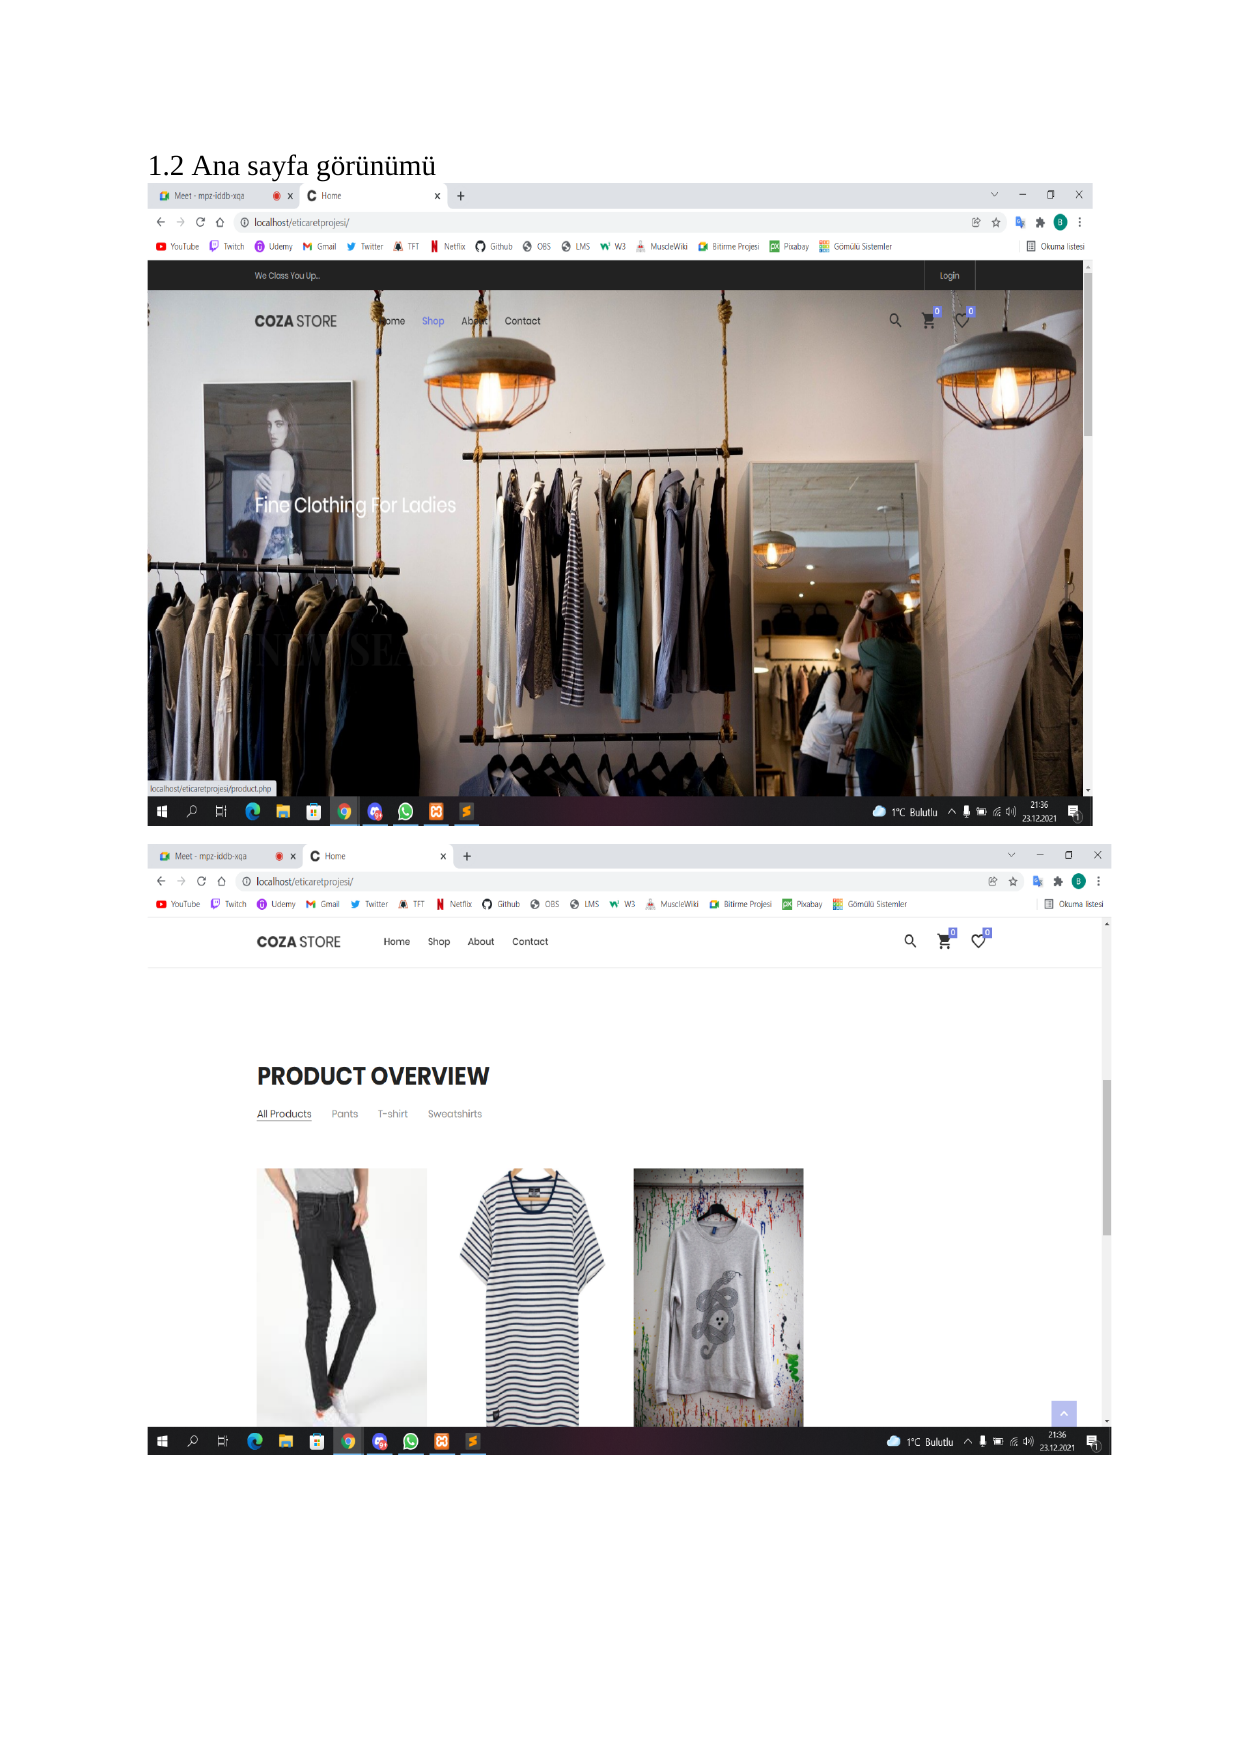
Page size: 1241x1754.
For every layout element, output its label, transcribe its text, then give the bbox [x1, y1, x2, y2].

picture [147, 844, 1112, 1455]
text 1.2 Ana sayfa görünümü [148, 148, 1093, 183]
picture [147, 183, 1093, 826]
